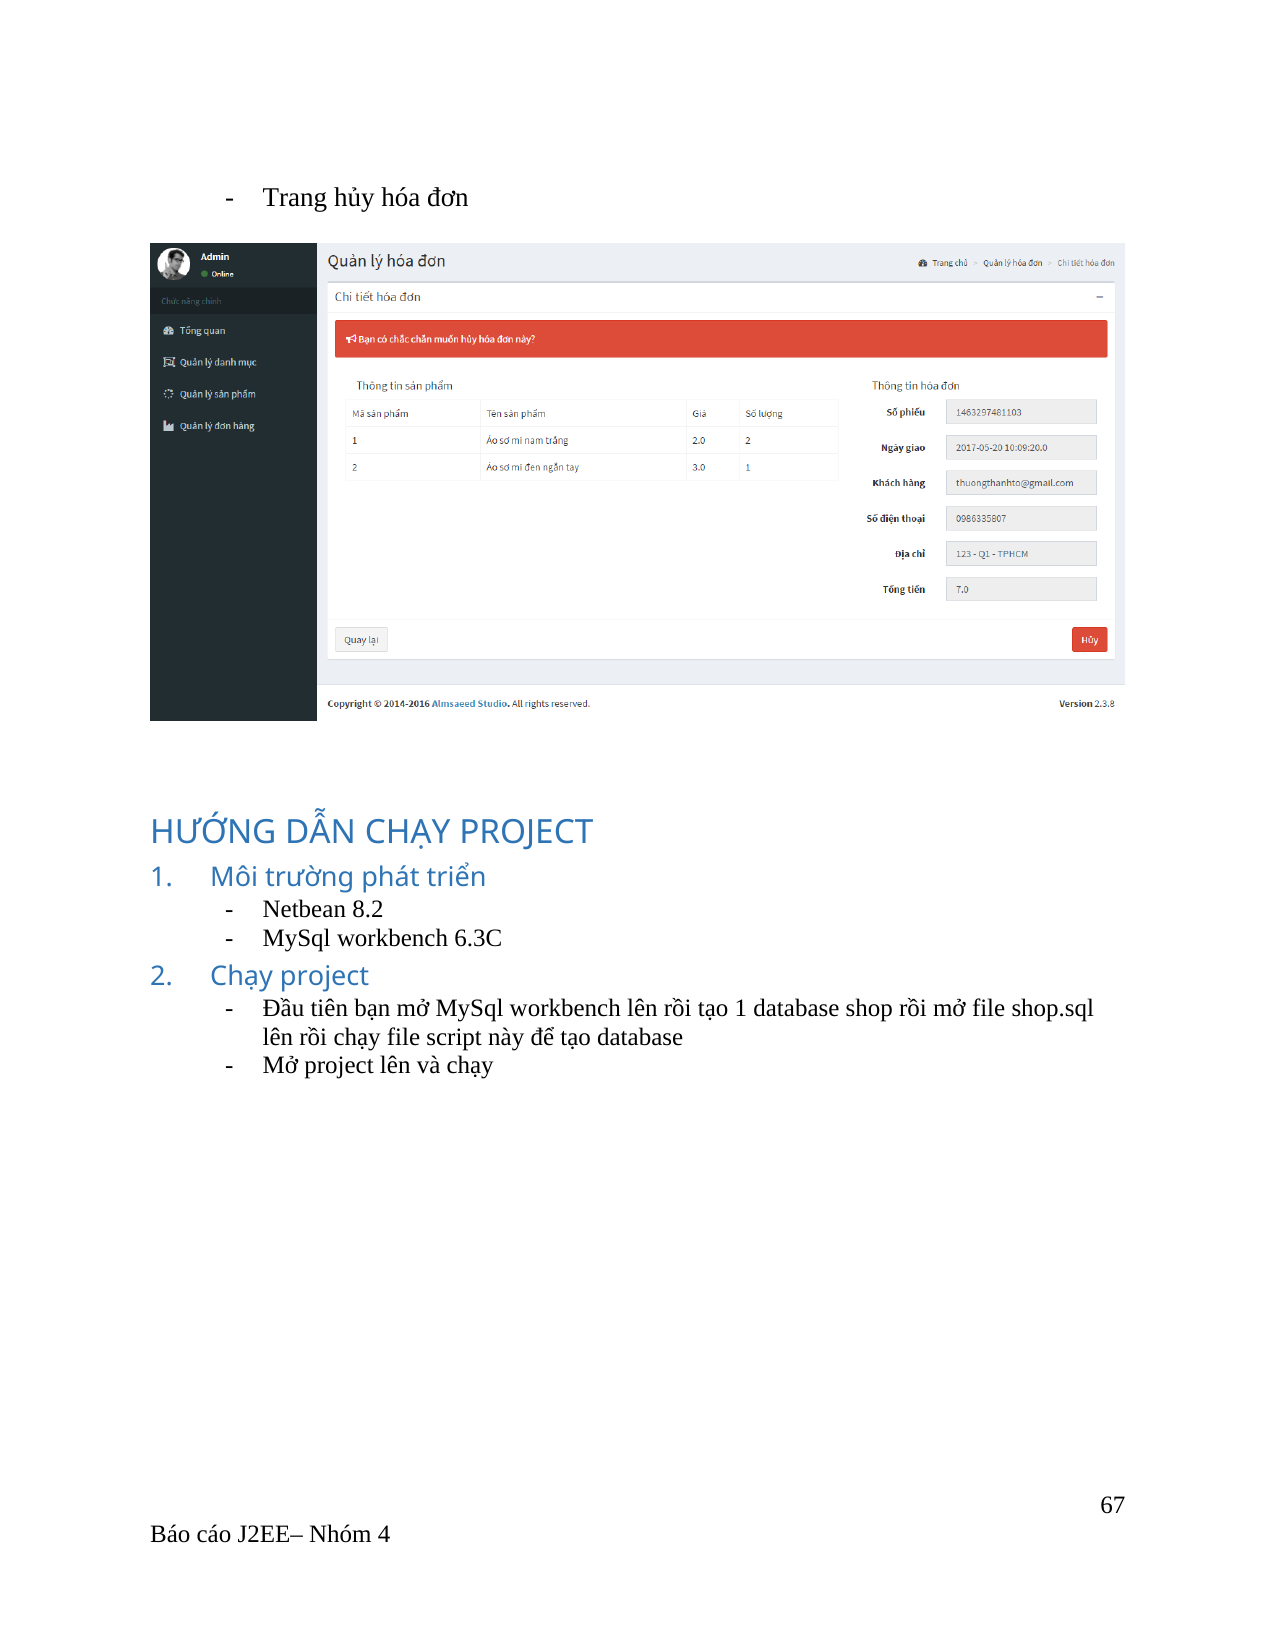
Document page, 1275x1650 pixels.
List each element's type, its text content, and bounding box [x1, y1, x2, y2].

list Netbean 8.2 [225, 894, 1125, 923]
list MySql workbench 6.3C [225, 923, 1125, 952]
subtitle Chạy project [150, 956, 1125, 993]
subtitle Môi trường phát triển [150, 858, 1125, 894]
subtitle HƯỚNG DẪN CHẠY PROJECT [150, 808, 1125, 853]
list Trang hủy hóa đơn [225, 181, 1125, 212]
picture [150, 243, 1125, 721]
list Mở project lên và chạy [225, 1051, 1125, 1079]
list Đầu tiên bạn mở MySql workbench lên rồi tạo 1 database shop rồi mở file shop.sql lên rồi chạy file script này để tạo database [225, 993, 1125, 1051]
